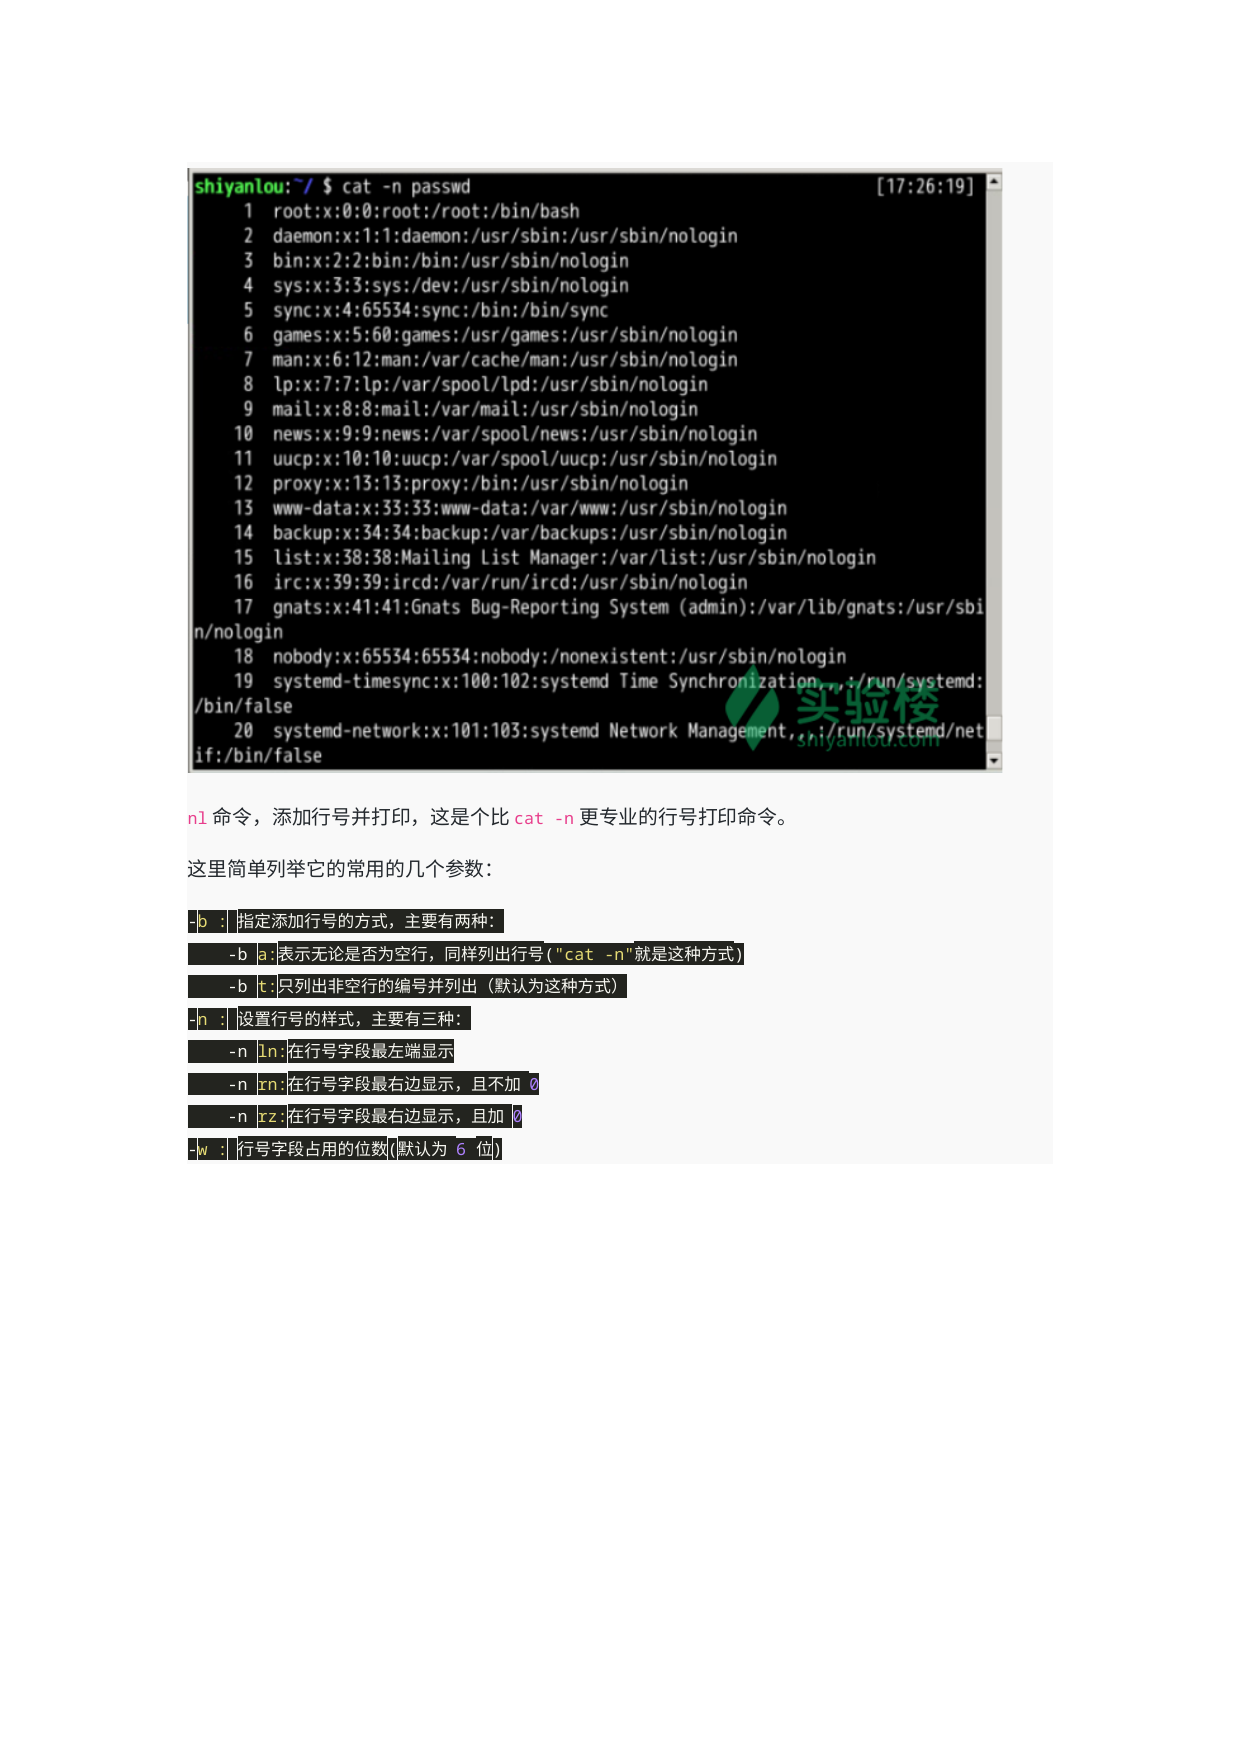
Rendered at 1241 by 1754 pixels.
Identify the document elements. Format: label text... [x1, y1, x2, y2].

text -n ln:在行号字段最左端显示 [187, 1034, 1053, 1067]
text -n rn:在行号字段最右边显示，且不加 0 [187, 1067, 1053, 1099]
text -b t:只列出非空行的编号并列出（默认为这种方式） [187, 969, 1053, 1002]
text 这里简单列举它的常用的几个参数： [187, 852, 1053, 884]
picture [187, 168, 1003, 773]
text -b a:表示无论是否为空行，同样列出行号("cat -n"就是这种方式) [187, 937, 1053, 969]
text nl 命令，添加行号并打印，这是个比 cat -n 更专业的行号打印命令。 [187, 799, 1053, 832]
text -n : 设置行号的样式，主要有三种： [187, 1002, 1053, 1034]
text -w : 行号字段占用的位数(默认为 6 位) [187, 1132, 1053, 1164]
text -b : 指定添加行号的方式，主要有两种： [187, 904, 1053, 937]
text -n rz:在行号字段最右边显示，且加 0 [187, 1099, 1053, 1132]
